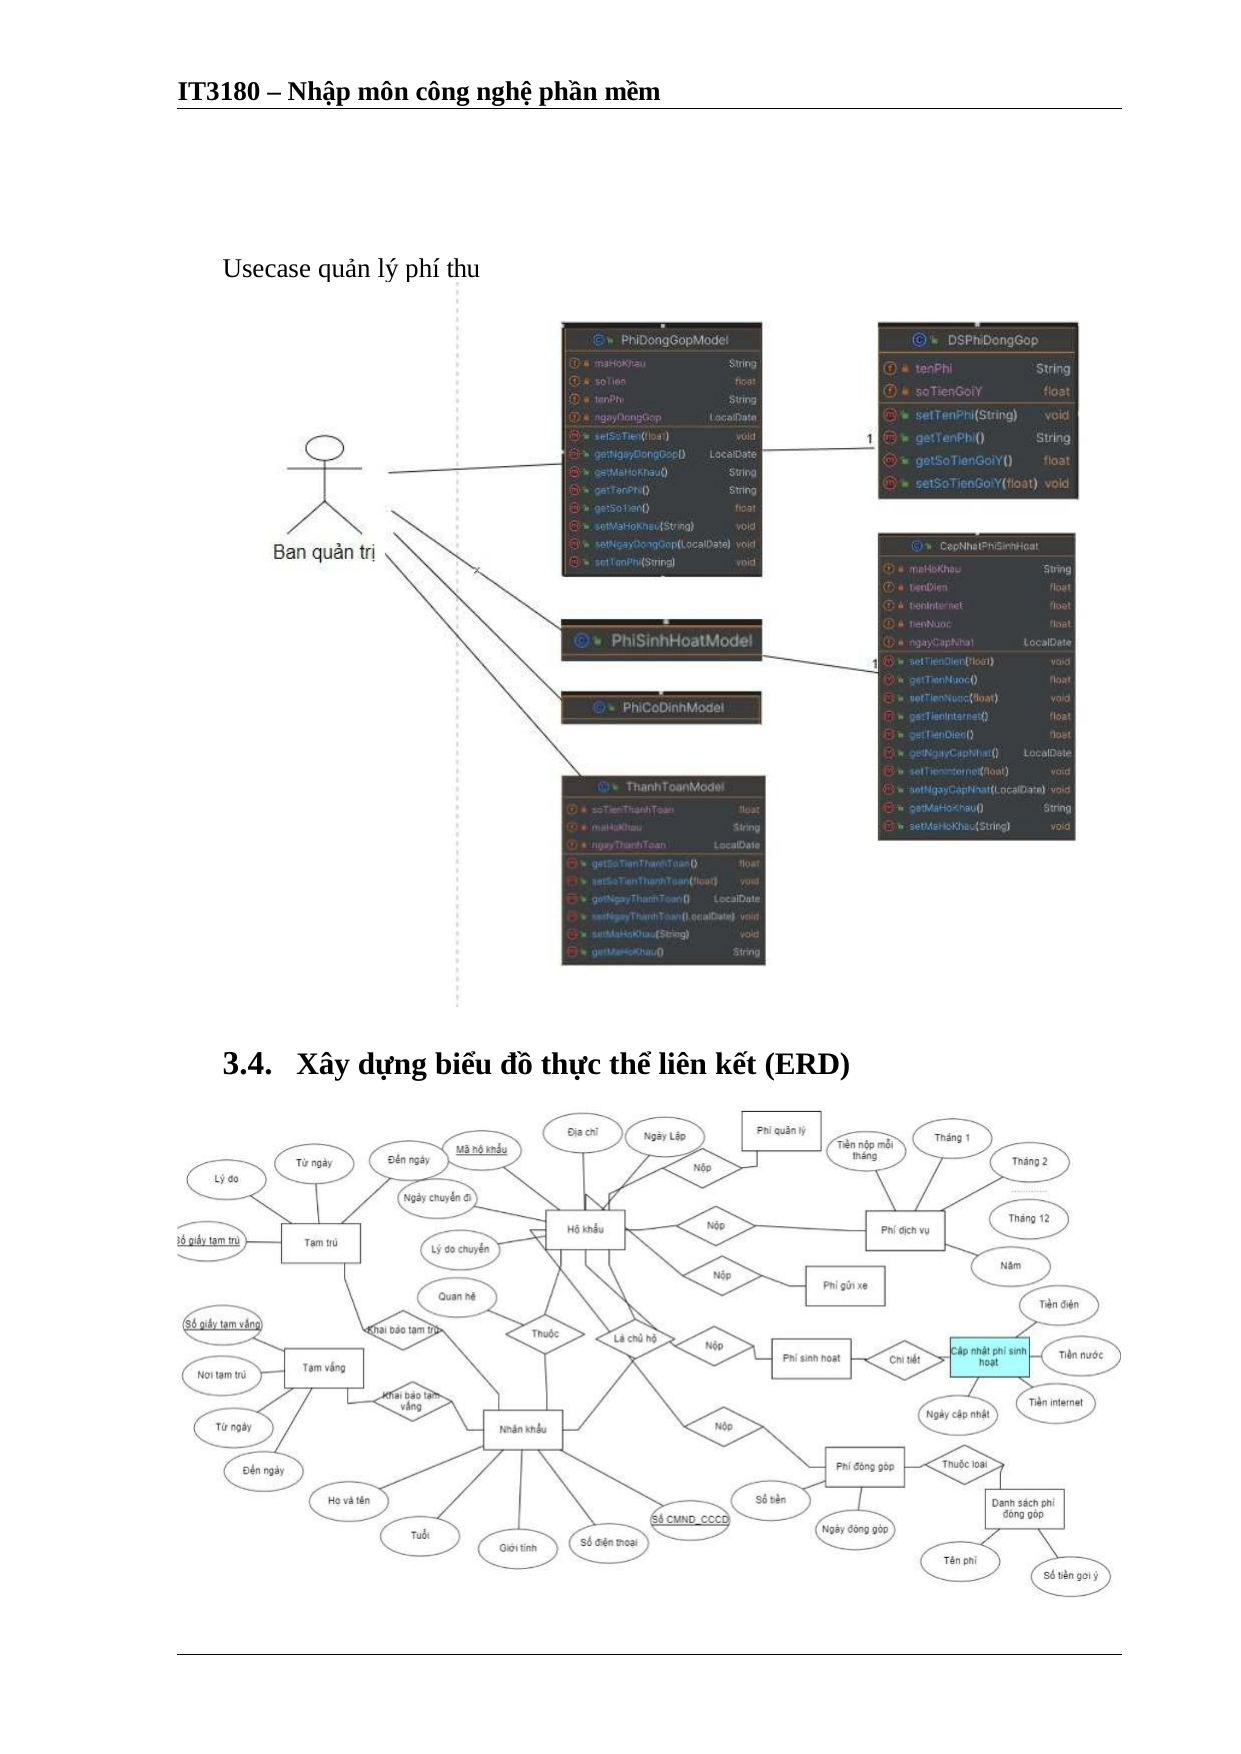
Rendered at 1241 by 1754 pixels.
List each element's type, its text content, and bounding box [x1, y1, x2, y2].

text Usecase quản lý phí thu [222, 252, 1152, 283]
subtitle Xây dựng biểu đồ thực thể liên kết (ERD) [222, 1043, 1152, 1082]
picture [177, 1106, 1122, 1599]
picture [261, 282, 1089, 1007]
